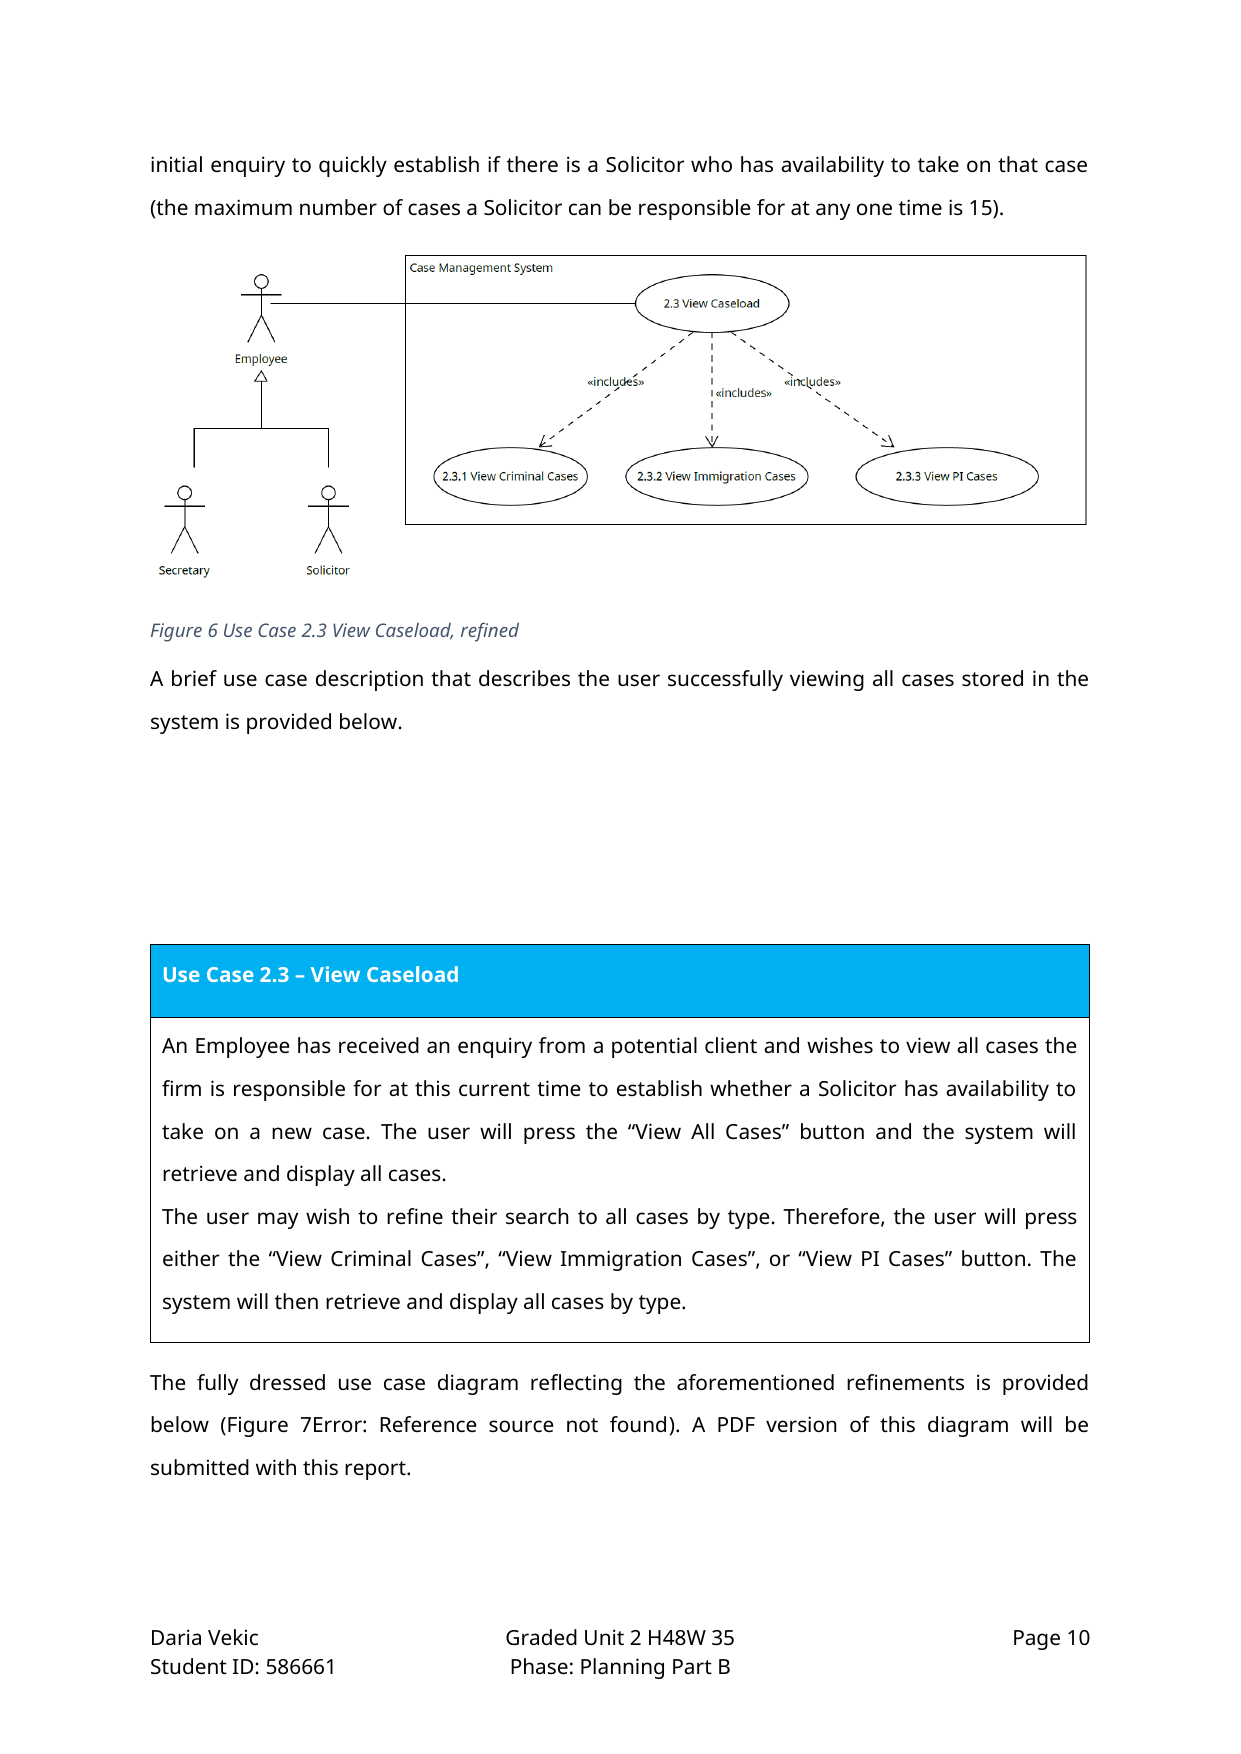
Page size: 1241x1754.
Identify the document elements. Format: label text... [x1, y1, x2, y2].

table_header Use Case 2.3 – View Caseload [151, 945, 1089, 1017]
text A brief use case description that describes the user successfully viewing all cases stored in the system is provided below. [150, 664, 1090, 735]
picture [150, 251, 1091, 587]
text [150, 150, 1090, 221]
table_cell An Employee has received an enquiry from a potential client and wishes to view all cases the firm is responsible for at this current time to establish whether a Solicitor has availability to take on a new case. The user will press the “View All Cases” button and the system will retrieve and display all cases. The user may wish to refine their search to all cases by type. Therefore, the user will press either the “View Criminal Cases”, “View Immigration Cases”, or “View PI Cases” button. The system will then retrieve and display all cases by type. [151, 1018, 1089, 1342]
